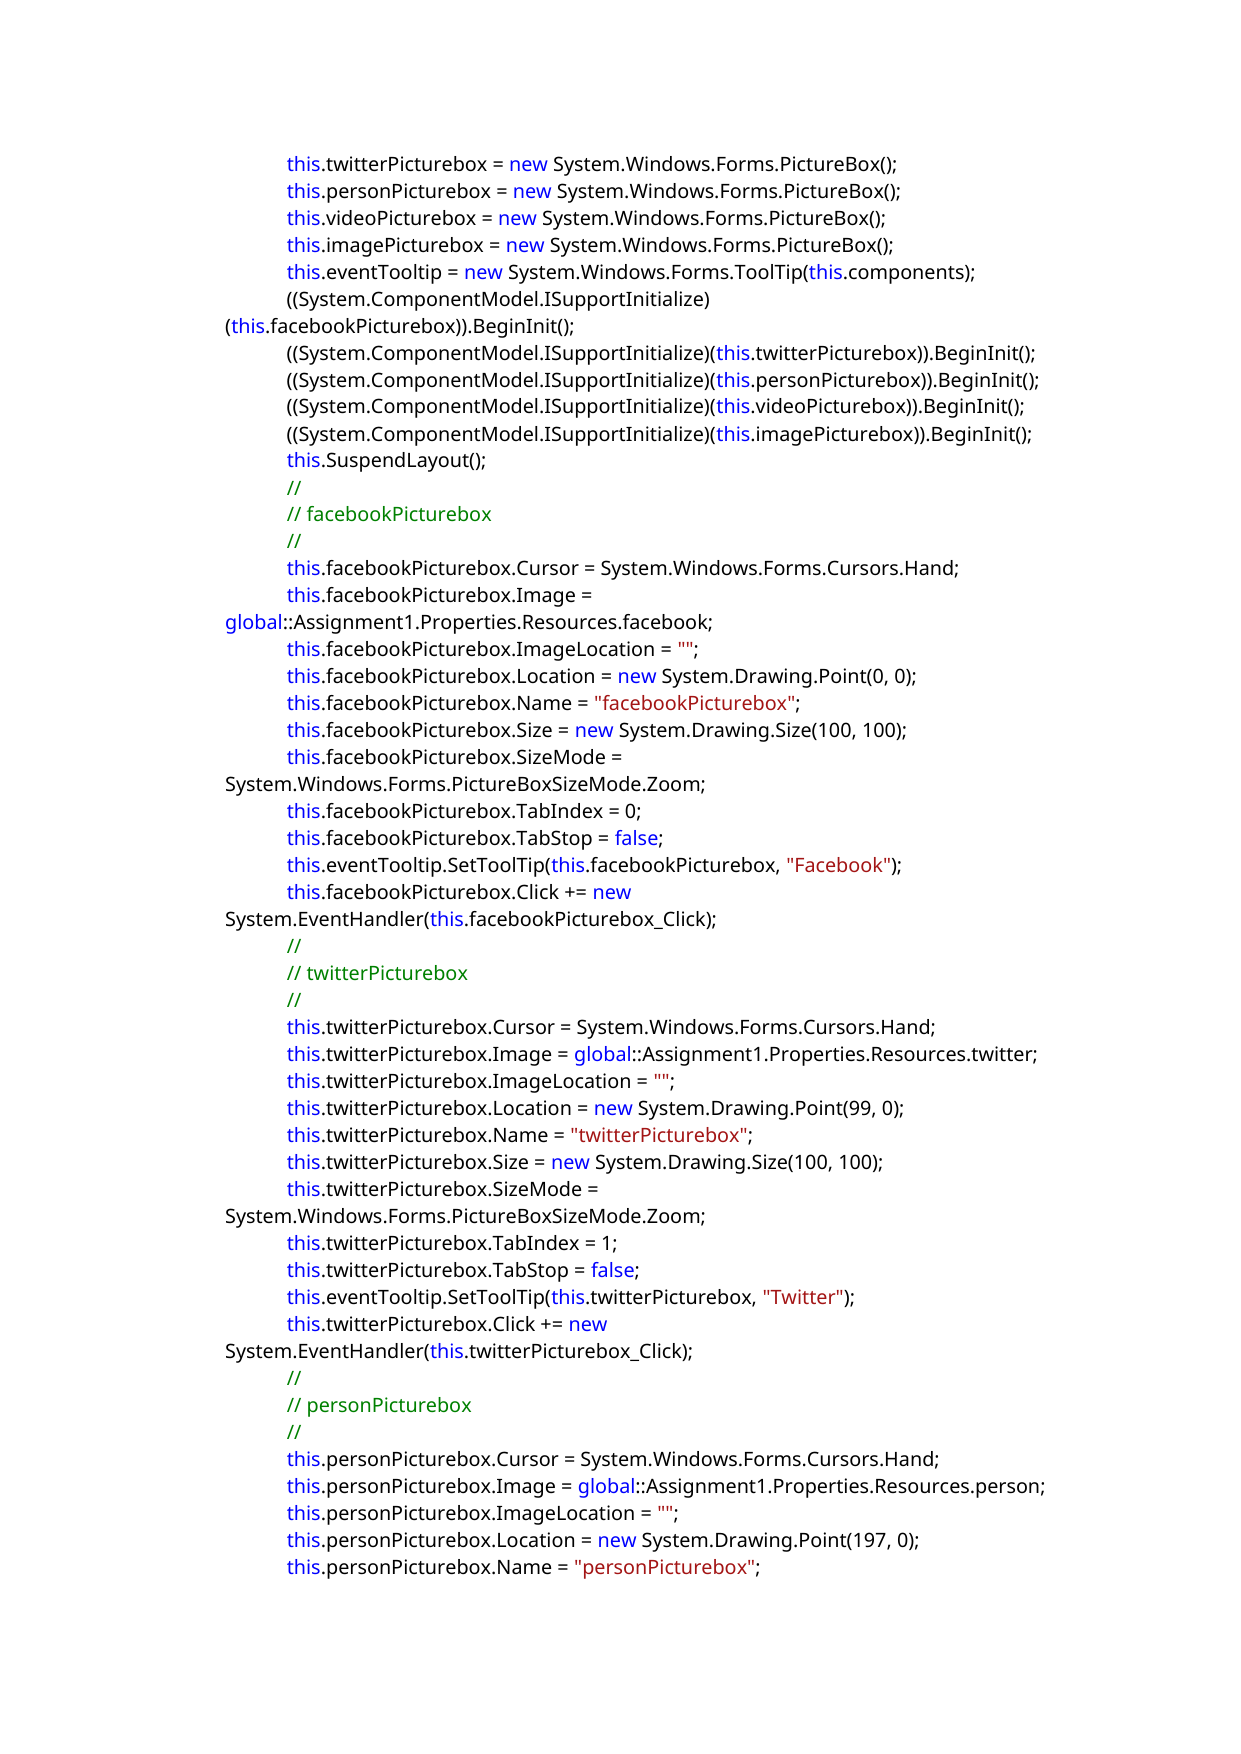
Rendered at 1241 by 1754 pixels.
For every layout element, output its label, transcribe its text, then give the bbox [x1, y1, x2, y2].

text this.twitterPicturebox.TabStop = false; [225, 1256, 1053, 1283]
text this.twitterPicturebox.SizeMode = System.Windows.Forms.PictureBoxSizeMode.Zoom; [225, 1175, 1053, 1229]
text // [225, 932, 1053, 959]
text this.facebookPicturebox.ImageLocation = ""; [225, 636, 1053, 663]
text this.twitterPicturebox.Location = new System.Drawing.Point(99, 0); [225, 1094, 1053, 1121]
text this.personPicturebox.Cursor = System.Windows.Forms.Cursors.Hand; [225, 1445, 1053, 1472]
text this.imagePicturebox = new System.Windows.Forms.PictureBox(); [225, 231, 1053, 258]
text this.twitterPicturebox.Name = "twitterPicturebox"; [225, 1121, 1053, 1148]
text ((System.ComponentModel.ISupportInitialize)(this.videoPicturebox)).BeginInit(); [225, 393, 1053, 420]
text this.eventTooltip = new System.Windows.Forms.ToolTip(this.components); [225, 258, 1053, 285]
text // [225, 986, 1053, 1013]
text this.facebookPicturebox.Location = new System.Drawing.Point(0, 0); [225, 663, 1053, 689]
text this.videoPicturebox = new System.Windows.Forms.PictureBox(); [225, 204, 1053, 231]
text this.eventTooltip.SetToolTip(this.twitterPicturebox, "Twitter"); [225, 1283, 1053, 1310]
text this.personPicturebox.Name = "personPicturebox"; [225, 1553, 1053, 1580]
text this.twitterPicturebox = new System.Windows.Forms.PictureBox(); [225, 150, 1053, 177]
text this.personPicturebox.Image = global::Assignment1.Properties.Resources.person; [225, 1472, 1053, 1499]
text // facebookPicturebox [225, 501, 1053, 528]
text this.facebookPicturebox.Image = global::Assignment1.Properties.Resources.facebook; [225, 582, 1053, 636]
text this.facebookPicturebox.SizeMode = System.Windows.Forms.PictureBoxSizeMode.Zoom; [225, 743, 1053, 797]
text this.facebookPicturebox.TabIndex = 0; [225, 797, 1053, 824]
text ((System.ComponentModel.ISupportInitialize)(this.imagePicturebox)).BeginInit(); [225, 420, 1053, 447]
text this.facebookPicturebox.Size = new System.Drawing.Size(100, 100); [225, 717, 1053, 743]
text // [225, 1418, 1053, 1445]
text // [225, 528, 1053, 555]
text this.facebookPicturebox.Click += new System.EventHandler(this.facebookPicturebox_Click); [225, 878, 1053, 932]
text // personPicturebox [225, 1391, 1053, 1418]
text this.personPicturebox.Location = new System.Drawing.Point(197, 0); [225, 1526, 1053, 1553]
text this.facebookPicturebox.TabStop = false; [225, 824, 1053, 851]
text this.twitterPicturebox.Size = new System.Drawing.Size(100, 100); [225, 1148, 1053, 1175]
text this.twitterPicturebox.TabIndex = 1; [225, 1229, 1053, 1256]
text // [225, 474, 1053, 501]
text this.twitterPicturebox.Click += new System.EventHandler(this.twitterPicturebox_Click); [225, 1310, 1053, 1364]
text this.eventTooltip.SetToolTip(this.facebookPicturebox, "Facebook"); [225, 851, 1053, 878]
text this.facebookPicturebox.Cursor = System.Windows.Forms.Cursors.Hand; [225, 555, 1053, 582]
text this.twitterPicturebox.Image = global::Assignment1.Properties.Resources.twitter; [225, 1040, 1053, 1067]
text this.twitterPicturebox.Cursor = System.Windows.Forms.Cursors.Hand; [225, 1013, 1053, 1040]
text this.twitterPicturebox.ImageLocation = ""; [225, 1067, 1053, 1094]
text ((System.ComponentModel.ISupportInitialize)(this.personPicturebox)).BeginInit(); [225, 366, 1053, 393]
text this.SuspendLayout(); [225, 447, 1053, 474]
text this.facebookPicturebox.Name = "facebookPicturebox"; [225, 689, 1053, 717]
text // twitterPicturebox [225, 959, 1053, 986]
text this.personPicturebox.ImageLocation = ""; [225, 1499, 1053, 1526]
text ((System.ComponentModel.ISupportInitialize)(this.facebookPicturebox)).BeginInit(); [225, 285, 1053, 339]
text ((System.ComponentModel.ISupportInitialize)(this.twitterPicturebox)).BeginInit(); [225, 339, 1053, 366]
text // [225, 1364, 1053, 1391]
text this.personPicturebox = new System.Windows.Forms.PictureBox(); [225, 177, 1053, 204]
